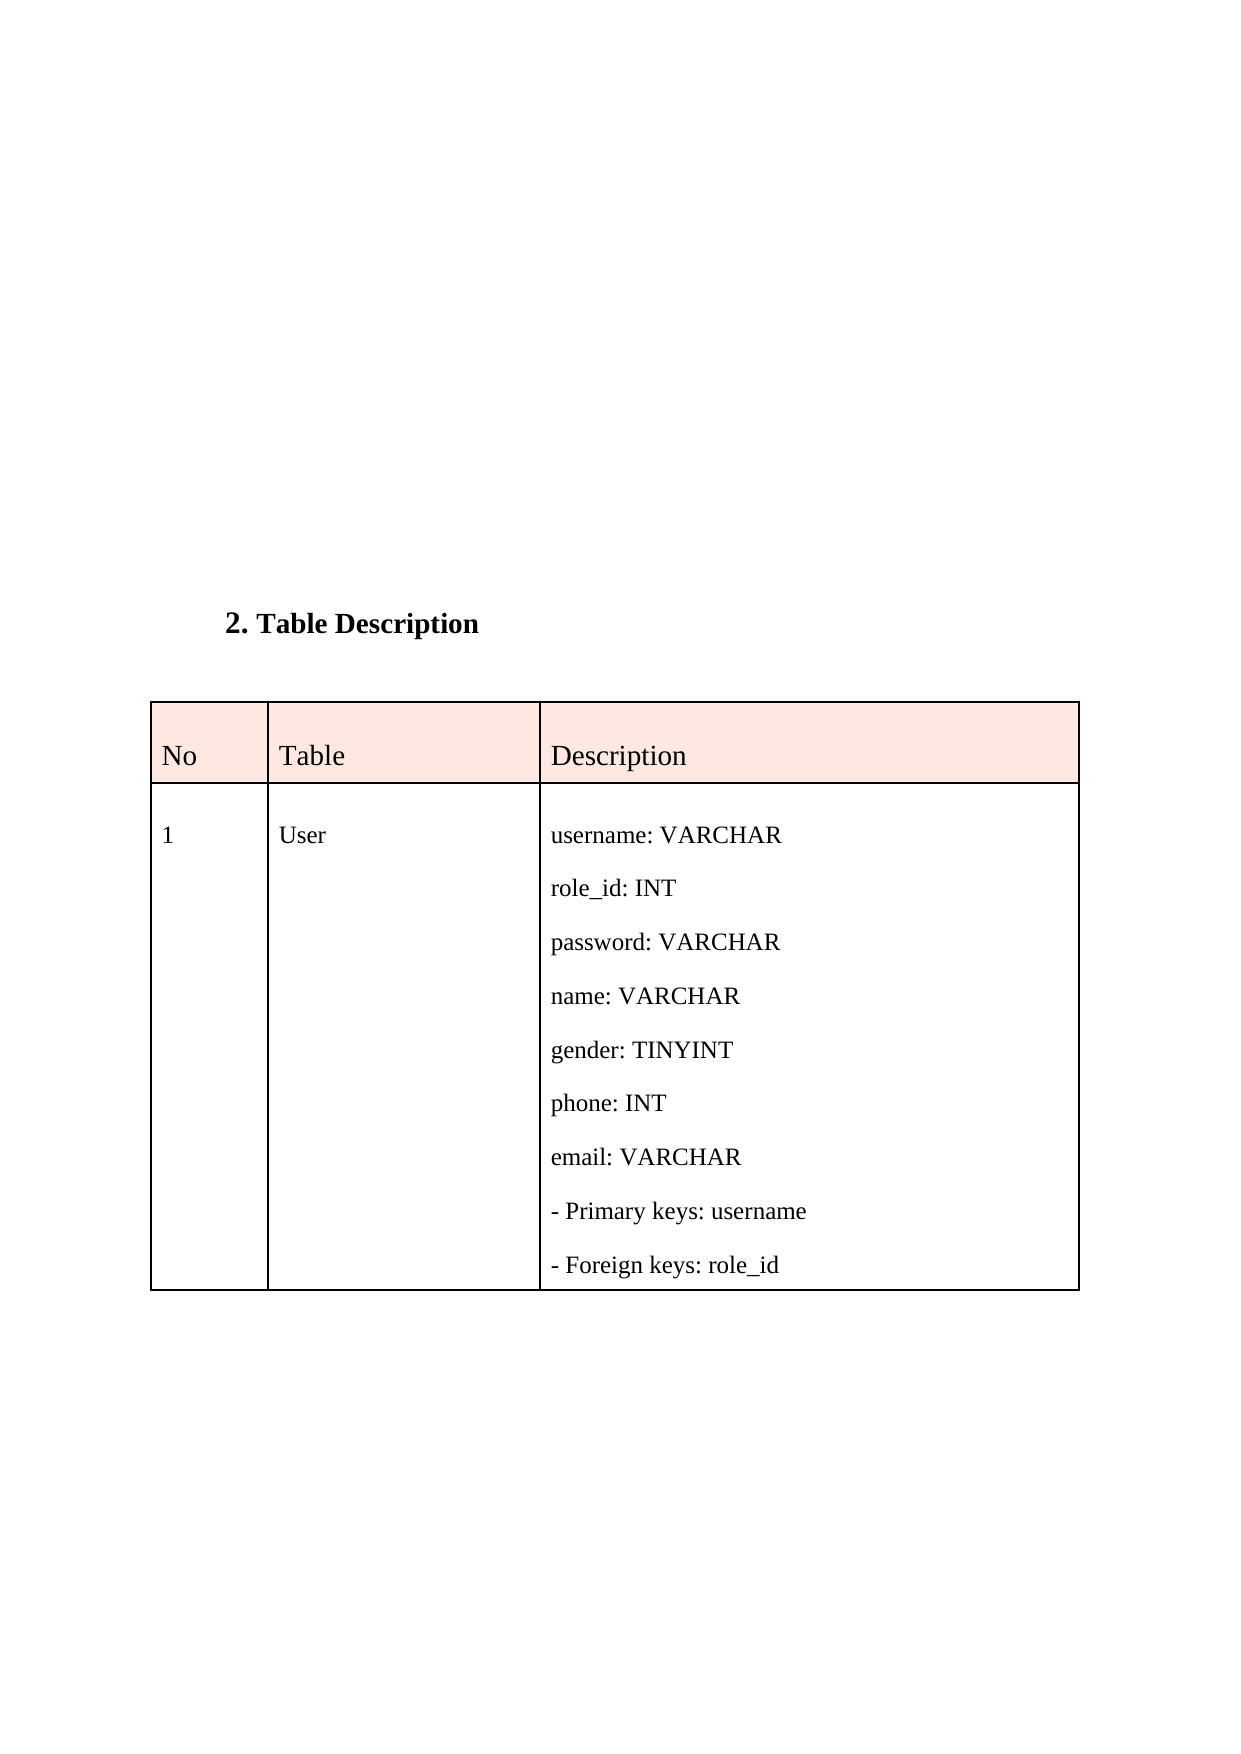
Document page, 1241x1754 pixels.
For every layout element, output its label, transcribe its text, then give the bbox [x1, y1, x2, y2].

table_cell User [269, 784, 539, 1289]
table_cell 1 [152, 784, 267, 1289]
table_cell username: VARCHAR role_id: INT password: VARCHAR name: VARCHAR gender: TINYINT phone: INT email: VARCHAR - Primary keys: username - Foreign keys: role_id [541, 784, 1078, 1289]
table_header Description [541, 703, 1078, 782]
table_header Table [269, 703, 539, 782]
subtitle 2. Table Description [225, 604, 1090, 640]
table_header No [152, 703, 267, 782]
